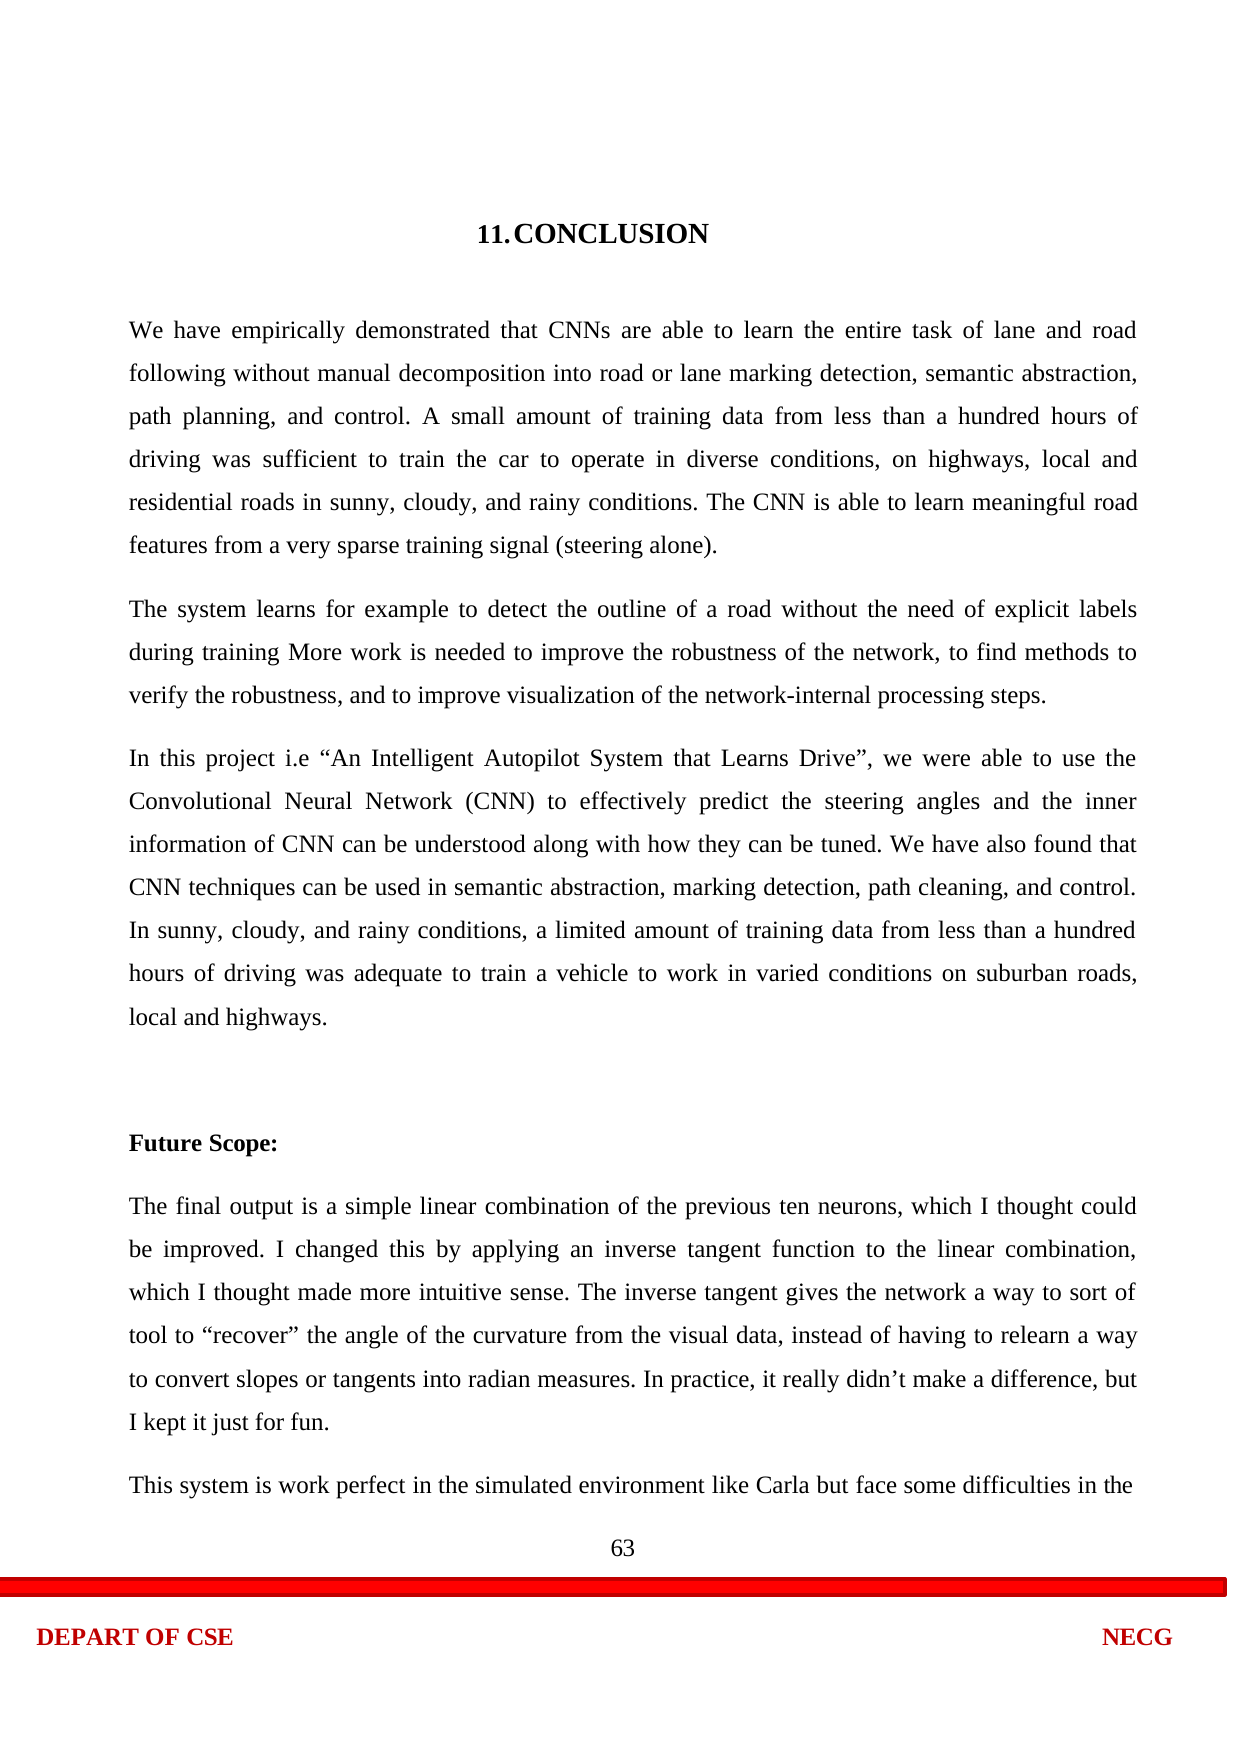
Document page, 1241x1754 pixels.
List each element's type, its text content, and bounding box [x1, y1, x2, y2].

text The system learns for example to detect the outline of a road without the need of explicit labels during training More work is needed to improve the robustness of the network, to find methods to verify the robustness, and to improve visualization of the network-internal processing steps. [128, 594, 1137, 709]
text We have empirically demonstrated that CNNs are able to learn the entire task of lane and road following without manual decomposition into road or lane marking detection, semantic abstraction, path planning, and control. A small amount of training data from less than a hundred hours of driving was sufficient to train the car to operate in diverse conditions, on highways, local and residential roads in sunny, cloudy, and rainy conditions. The CNN is able to learn meaningful road features from a very sparse training signal (steering alone). [128, 315, 1138, 559]
text The final output is a simple linear combination of the previous ten neurons, which I thought could be improved. I changed this by applying an inverse tangent function to the linear combination, which I thought made more intuitive sense. The inverse tangent gives the network a way to sort of tool to “recover” the angle of the curvature from the visual data, instead of having to relearn a way to convert slopes or tangents into radian measures. In practice, it really didn’t make a difference, but I kept it just for fun. [128, 1191, 1137, 1436]
subtitle CONCLUSION [477, 216, 1190, 250]
text 63 [55, 1533, 1190, 1562]
subtitle Future Scope: [128, 1128, 1190, 1157]
text In this project i.e “An Intelligent Autopilot System that Learns Drive”, we were able to use the Convolutional Neural Network (CNN) to effectively predict the steering angles and the inner information of CNN can be understood along with how they can be tuned. We have also found that CNN techniques can be used in semantic abstraction, marking detection, path cleaning, and control. In sunny, cloudy, and rainy conditions, a limited amount of training data from less than a hundred hours of driving was adequate to train a vehicle to work in varied conditions on suburban roads, local and highways. [128, 743, 1138, 1030]
text This system is work perfect in the simulated environment like Carla but face some difficulties in the [128, 1470, 1190, 1499]
